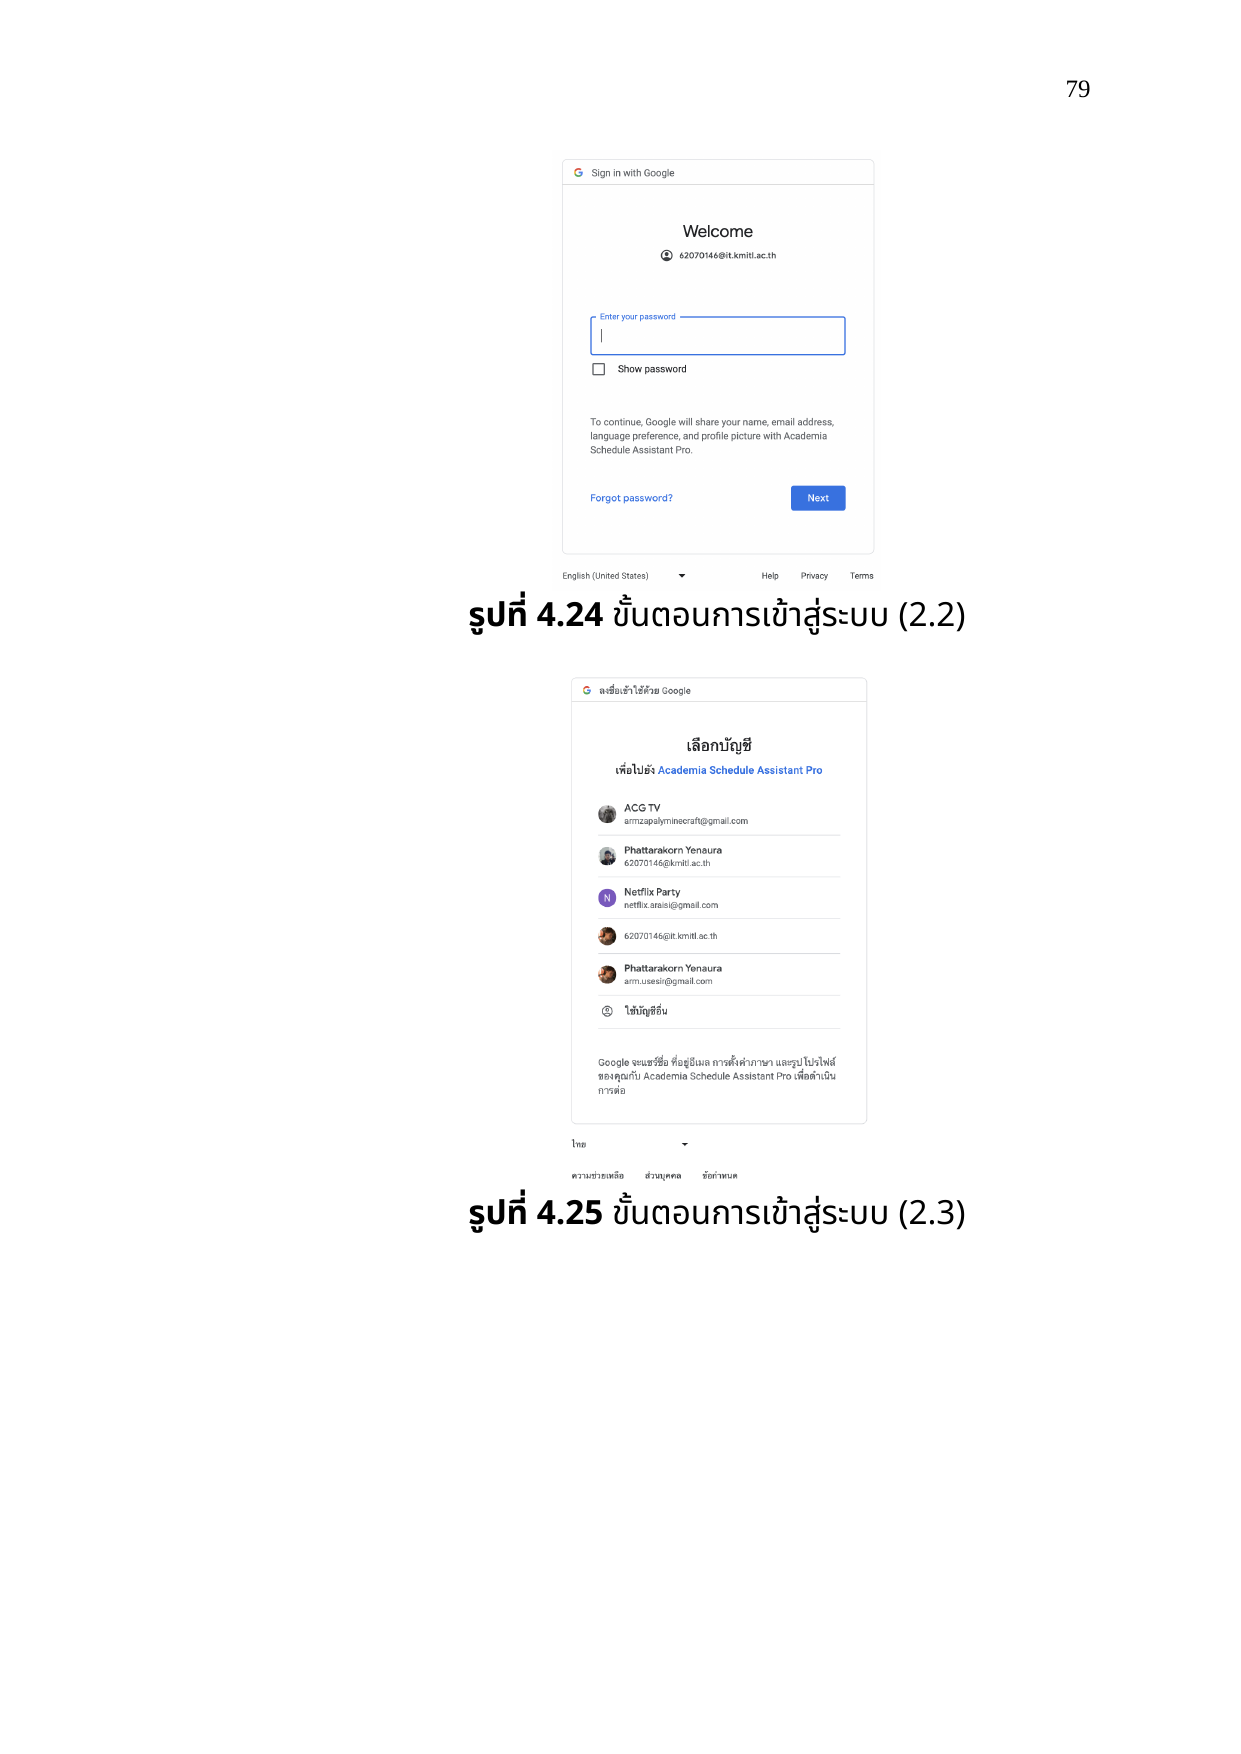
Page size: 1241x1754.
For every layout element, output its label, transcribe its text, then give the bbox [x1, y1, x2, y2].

picture [555, 662, 879, 1189]
picture [552, 150, 881, 591]
